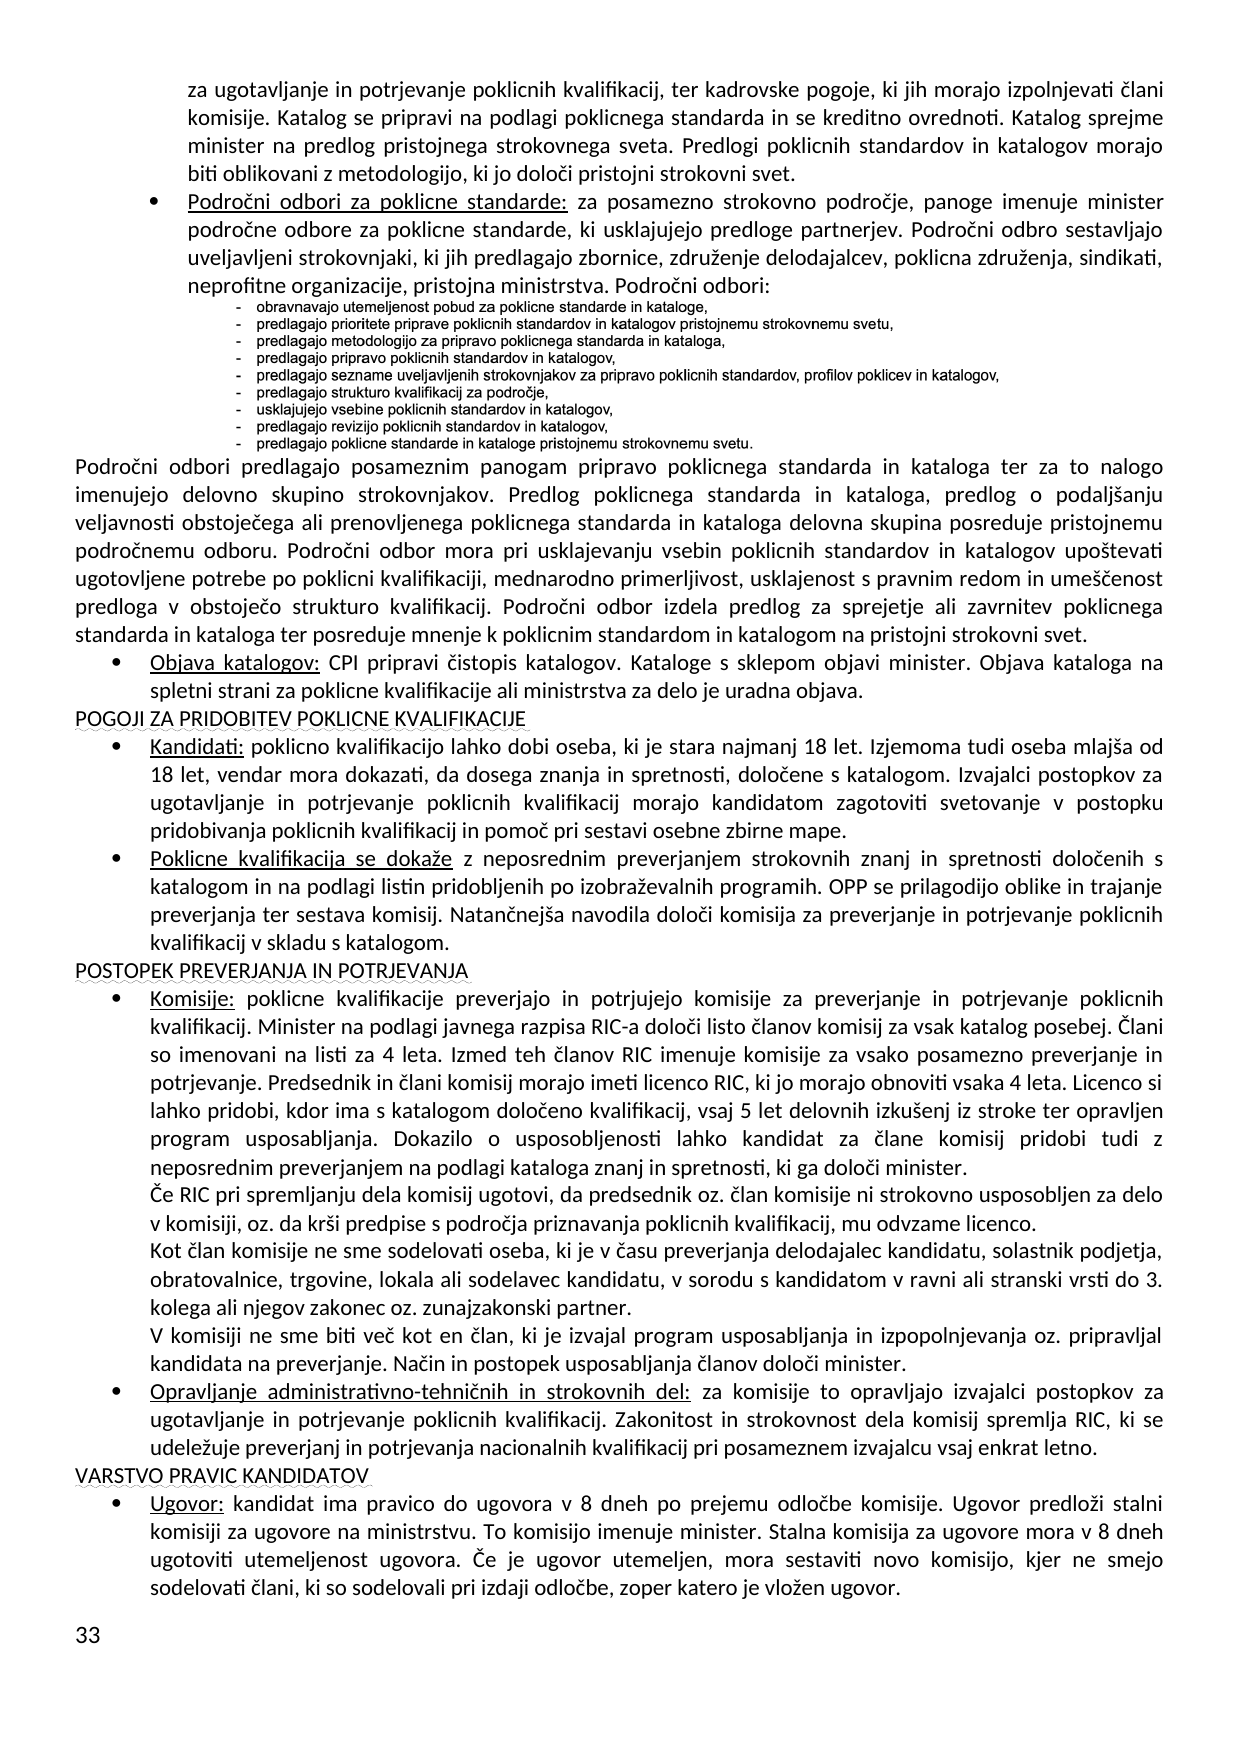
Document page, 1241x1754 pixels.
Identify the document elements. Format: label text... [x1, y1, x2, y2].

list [150, 75, 1165, 187]
list Objava katalogov: CPI pripravi čistopis katalogov. Kataloge s sklepom objavi minister. Objava kataloga na spletni strani za poklicne kvalifikacije ali ministrstva za delo je uradna objava. [112, 648, 1165, 704]
list Področni odbori za poklicne standarde: za posamezno strokovno področje, panoge imenuje minister področne odbore za poklicne standarde, ki usklajujejo predloge partnerjev. Področni odbro sestavljajo uveljavljeni strokovnjaki, ki jih predlagajo zbornice, združenje delodajalcev, poklicna združenja, sindikati, neprofitne organizacije, pristojna ministrstva. Področni odbori: [150, 187, 1165, 299]
text POSTOPEK PREVERJANJA IN POTRJEVANJA [75, 956, 1165, 984]
text VARSTVO PRAVIC KANDIDATOV [75, 1461, 1165, 1489]
list Opravljanje administrativno-tehničnih in strokovnih del: za komisije to opravljajo izvajalci postopkov za ugotavljanje in potrjevanje poklicnih kvalifikacij. Zakonitost in strokovnost dela komisij spremlja RIC, ki se udeležuje preverjanj in potrjevanja nacionalnih kvalifikacij pri posameznem izvajalcu vsaj enkrat letno. [112, 1377, 1165, 1461]
list V komisiji ne sme biti več kot en član, ki je izvajal program usposabljanja in izpopolnjevanja oz. pripravljal kandidata na preverjanje. Način in postopek usposabljanja članov določi minister. [150, 1321, 1165, 1377]
list Komisije: poklicne kvalifikacije preverjajo in potrjujejo komisije za preverjanje in potrjevanje poklicnih kvalifikacij. Minister na podlagi javnega razpisa RIC-a določi listo članov komisij za vsak katalog posebej. Člani so imenovani na listi za 4 leta. Izmed teh članov RIC imenuje komisije za vsako posamezno preverjanje in potrjevanje. Predsednik in člani komisij morajo imeti licenco RIC, ki jo morajo obnoviti vsaka 4 leta. Licenco si lahko pridobi, kdor ima s katalogom določeno kvalifikacij, vsaj 5 let delovnih izkušenj iz stroke ter opravljen program usposabljanja. Dokazilo o usposobljenosti lahko kandidat za člane komisij pridobi tudi z neposrednim preverjanjem na podlagi kataloga znanj in spretnosti, ki ga določi minister. [112, 984, 1165, 1181]
list Ugovor: kandidat ima pravico do ugovora v 8 dneh po prejemu odločbe komisije. Ugovor predloži stalni komisiji za ugovore na ministrstvu. To komisijo imenuje minister. Stalna komisija za ugovore mora v 8 dneh ugotoviti utemeljenost ugovora. Če je ugovor utemeljen, mora sestaviti novo komisijo, kjer ne smejo sodelovati člani, ki so sodelovali pri izdaji odločbe, zoper katero je vložen ugovor. [112, 1489, 1165, 1601]
list Poklicne kvalifikacija se dokaže z neposrednim preverjanjem strokovnih znanj in spretnosti določenih s katalogom in na podlagi listin pridobljenih po izobraževalnih programih. OPP se prilagodijo oblike in trajanje preverjanja ter sestava komisij. Natančnejša navodila določi komisija za preverjanje in potrjevanje poklicnih kvalifikacij v skladu s katalogom. [112, 844, 1165, 956]
picture [235, 299, 1005, 452]
text POGOJI ZA PRIDOBITEV POKLICNE KVALIFIKACIJE [75, 704, 1165, 732]
list Če RIC pri spremljanju dela komisij ugotovi, da predsednik oz. član komisije ni strokovno usposobljen za delo v komisiji, oz. da krši predpise s področja priznavanja poklicnih kvalifikacij, mu odvzame licenco. [150, 1181, 1165, 1237]
list Kandidati: poklicno kvalifikacijo lahko dobi oseba, ki je stara najmanj 18 let. Izjemoma tudi oseba mlajša od 18 let, vendar mora dokazati, da dosega znanja in spretnosti, določene s katalogom. Izvajalci postopkov za ugotavljanje in potrjevanje poklicnih kvalifikacij morajo kandidatom zagotoviti svetovanje v postopku pridobivanja poklicnih kvalifikacij in pomoč pri sestavi osebne zbirne mape. [112, 732, 1165, 844]
text Področni odbori predlagajo posameznim panogam pripravo poklicnega standarda in kataloga ter za to nalogo imenujejo delovno skupino strokovnjakov. Predlog poklicnega standarda in kataloga, predlog o podaljšanju veljavnosti obstoječega ali prenovljenega poklicnega standarda in kataloga delovna skupina posreduje pristojnemu področnemu odboru. Področni odbor mora pri usklajevanju vsebin poklicnih standardov in katalogov upoštevati ugotovljene potrebe po poklicni kvalifikaciji, mednarodno primerljivost, usklajenost s pravnim redom in umeščenost predloga v obstoječo strukturo kvalifikacij. Področni odbor izdela predlog za sprejetje ali zavrnitev poklicnega standarda in kataloga ter posreduje mnenje k poklicnim standardom in katalogom na pristojni strokovni svet. [75, 452, 1165, 648]
list Kot član komisije ne sme sodelovati oseba, ki je v času preverjanja delodajalec kandidatu, solastnik podjetja, obratovalnice, trgovine, lokala ali sodelavec kandidatu, v sorodu s kandidatom v ravni ali stranski vrsti do 3. kolega ali njegov zakonec oz. zunajzakonski partner. [150, 1237, 1165, 1321]
